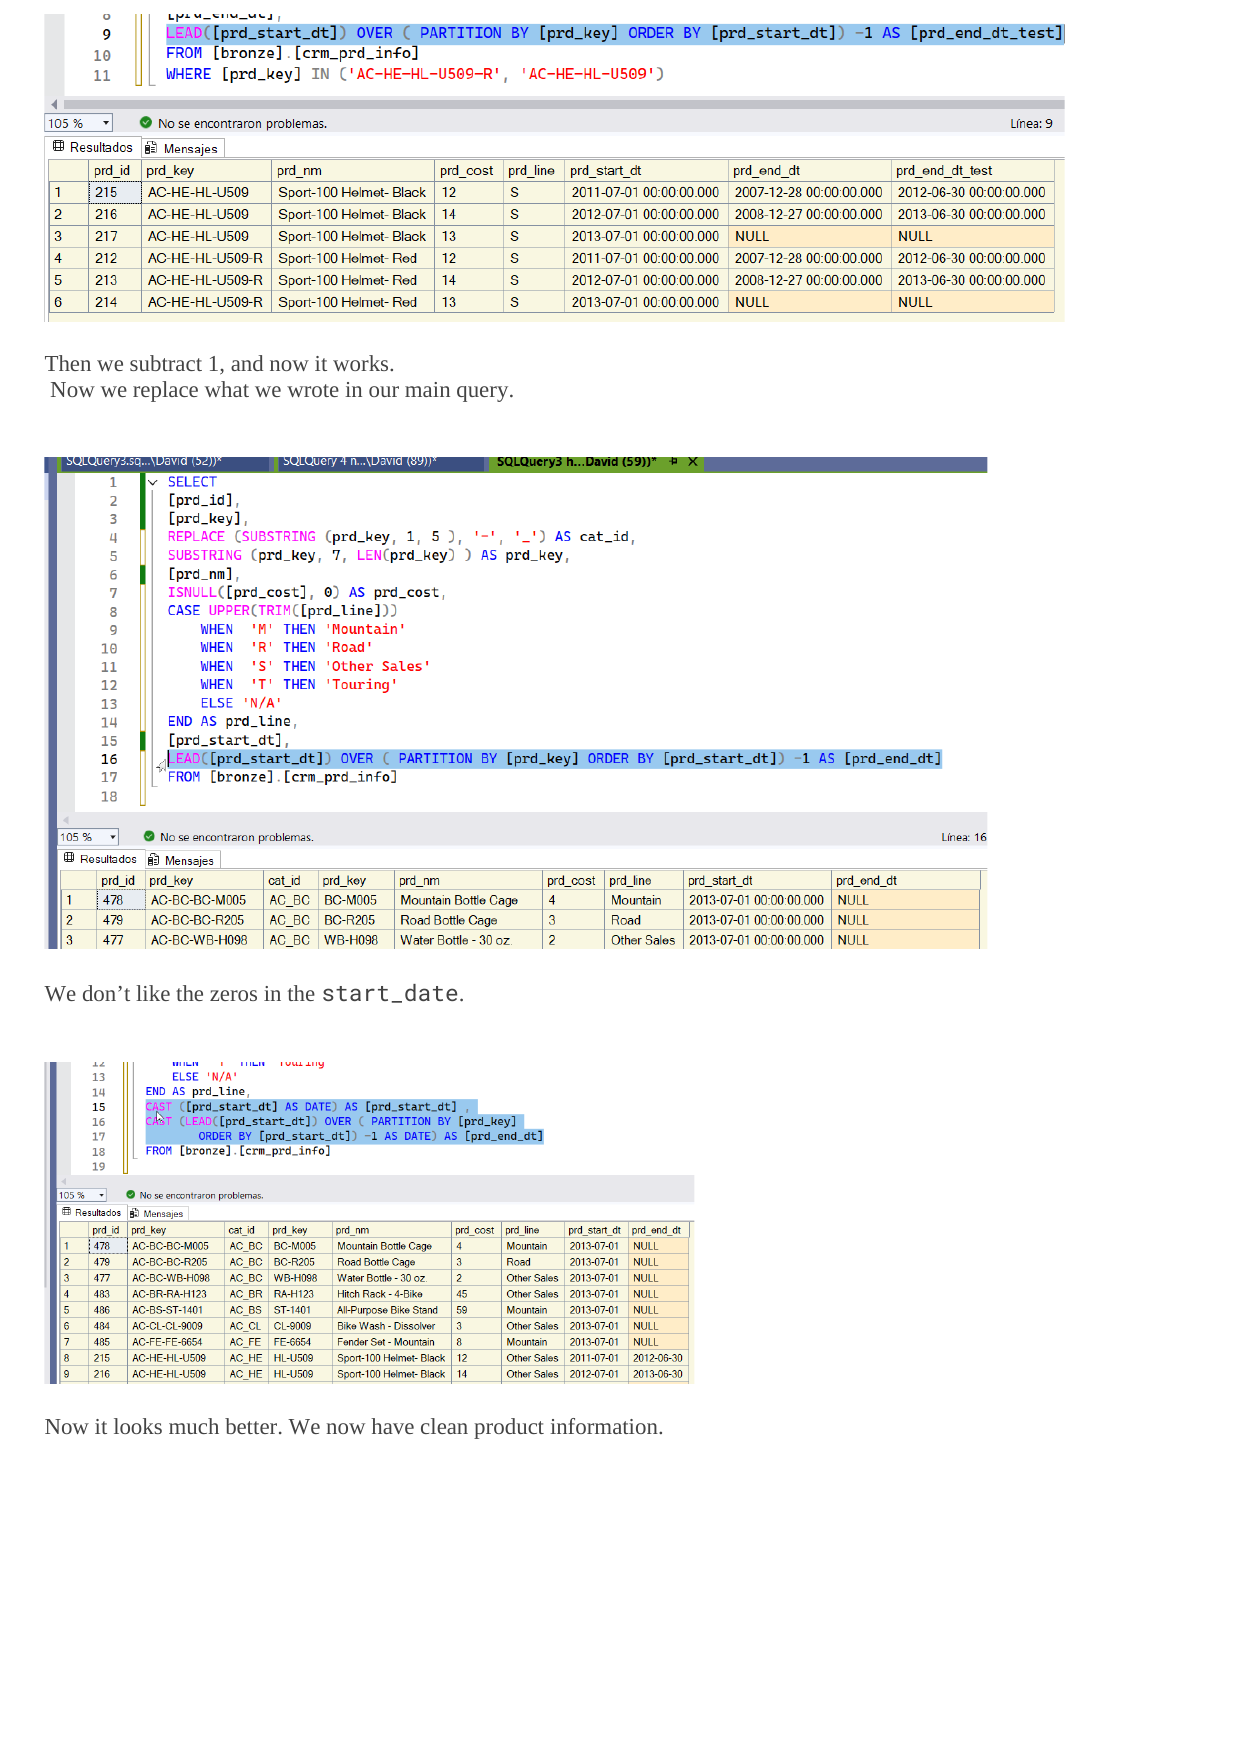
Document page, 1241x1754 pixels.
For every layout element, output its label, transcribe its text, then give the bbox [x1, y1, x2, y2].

text Then we subtract 1, and now it works. Now we replace what we wrote in our main query. [44, 350, 1183, 403]
text Now it looks much better. We now have clean product information. [44, 1413, 1183, 1439]
picture [44, 1062, 695, 1384]
text We don’t like the zeros in the start_date. [44, 977, 1183, 1008]
picture [44, 14, 1065, 322]
picture [44, 457, 988, 949]
